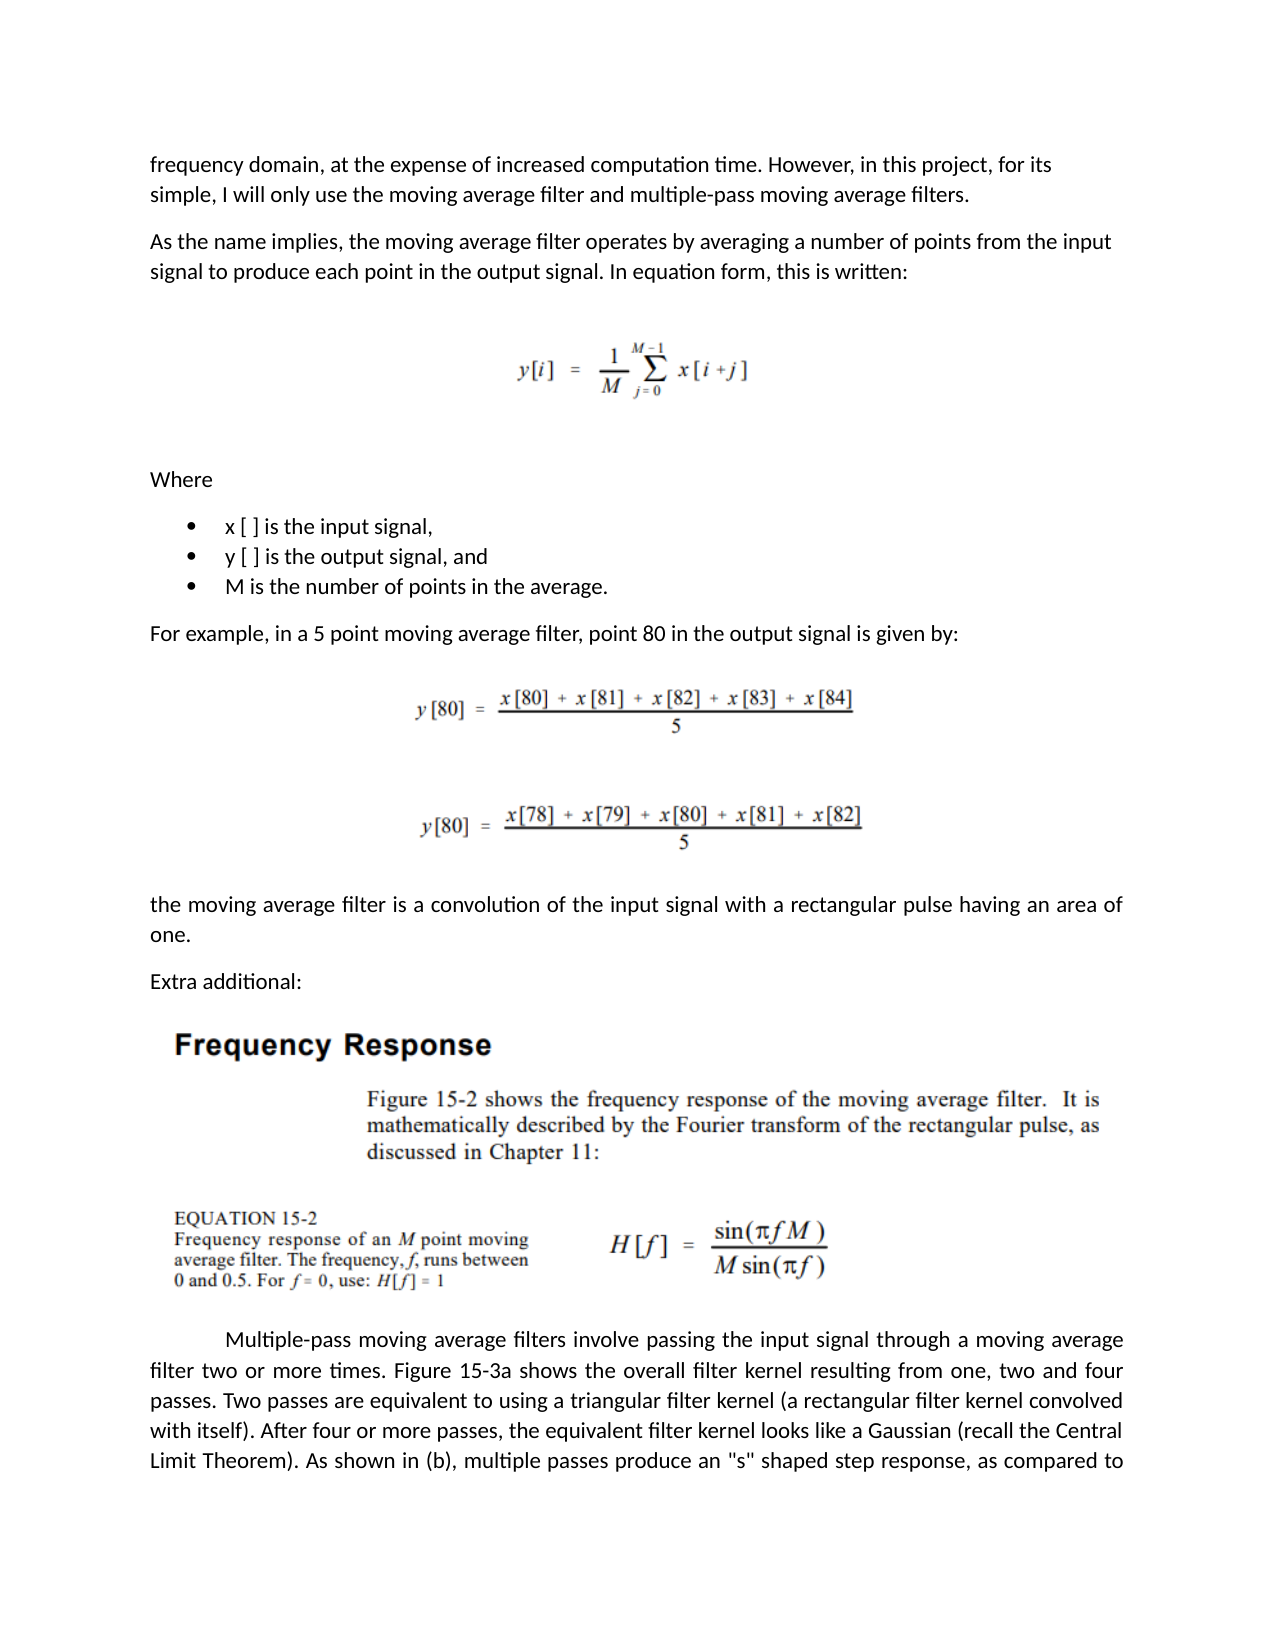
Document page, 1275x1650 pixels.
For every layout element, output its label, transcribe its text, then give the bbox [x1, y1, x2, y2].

text the moving average filter is a convolution of the input signal with a rectangular pulse having an area of one. [150, 890, 1125, 948]
text Where [150, 465, 1125, 493]
text Extra additional: [150, 967, 1125, 995]
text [150, 150, 1125, 208]
picture [150, 1014, 1125, 1307]
list x [ ] is the input signal, [187, 512, 1125, 540]
text As the name implies, the moving average filter operates by averaging a number of points from the input signal to produce each point in the output signal. In equation form, this is written: [150, 227, 1125, 285]
picture [391, 773, 884, 872]
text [150, 1326, 1125, 1474]
picture [386, 666, 889, 755]
text For example, in a 5 point moving average filter, point 80 in the output signal is given by: [150, 619, 1125, 647]
list M is the number of points in the average. [187, 572, 1125, 600]
picture [501, 304, 774, 447]
list y [ ] is the output signal, and [187, 542, 1125, 570]
